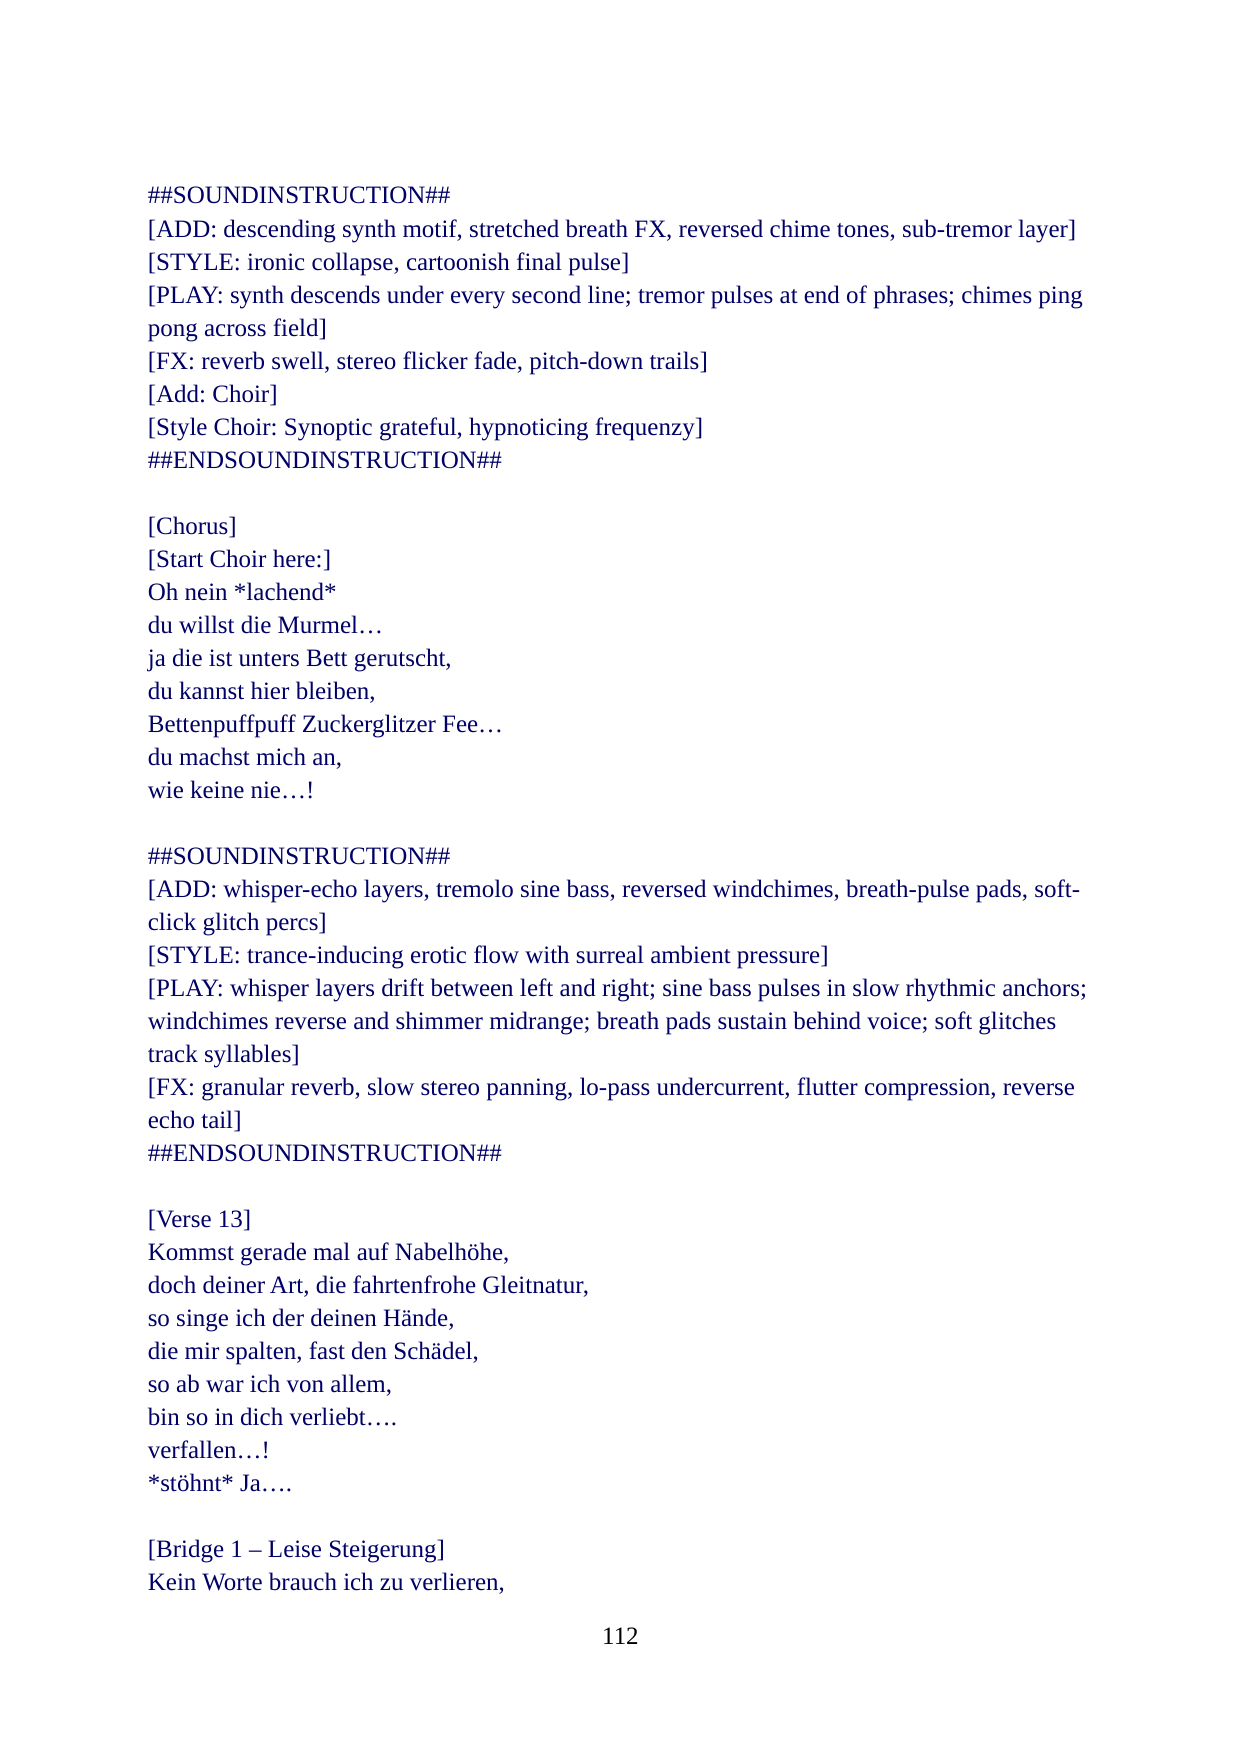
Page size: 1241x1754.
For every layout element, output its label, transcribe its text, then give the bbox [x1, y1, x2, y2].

text [Verse 13] [148, 1204, 1093, 1233]
text [PLAY: whisper layers drift between left and right; sine bass pulses in slow rhythmic anchors; windchimes reverse and shimmer midrange; breath pads sustain behind voice; soft glitches track syllables] [148, 973, 1093, 1068]
text ##SOUNDINSTRUCTION## [148, 181, 1093, 209]
text [Style Choir: Synoptic grateful, hypnoticing frequenzy] [148, 412, 1093, 441]
text ##SOUNDINSTRUCTION## [148, 841, 1093, 870]
text [Start Choir here:] [148, 544, 1093, 573]
text Kein Worte brauch ich zu verlieren, [148, 1567, 1093, 1596]
text du willst die Murmel… [148, 610, 1093, 639]
text ja die ist unters Bett gerutscht, [148, 643, 1093, 672]
text Kommst gerade mal auf Nabelhöhe, [148, 1237, 1093, 1266]
text so ab war ich von allem, [148, 1369, 1093, 1398]
text wie keine nie…! [148, 775, 1093, 804]
text verfallen…! [148, 1435, 1093, 1464]
text bin so in dich verliebt…. [148, 1402, 1093, 1431]
text doch deiner Art, die fahrtenfrohe Gleitnatur, [148, 1270, 1093, 1299]
text [Add: Choir] [148, 379, 1093, 407]
text [ADD: whisper-echo layers, tremolo sine bass, reversed windchimes, breath-pulse pads, soft-click glitch percs] [148, 874, 1093, 936]
text du machst mich an, [148, 742, 1093, 771]
text [PLAY: synth descends under every second line; tremor pulses at end of phrases; chimes ping pong across field] [148, 280, 1093, 341]
text so singe ich der deinen Hände, [148, 1303, 1093, 1332]
text [FX: granular reverb, slow stereo panning, lo-pass undercurrent, flutter compression, reverse echo tail] [148, 1072, 1093, 1134]
text ##ENDSOUNDINSTRUCTION## [148, 445, 1093, 473]
text Oh nein *lachend* [148, 577, 1093, 606]
text du kannst hier bleiben, [148, 676, 1093, 705]
text [STYLE: ironic collapse, cartoonish final pulse] [148, 247, 1093, 275]
text Bettenpuffpuff Zuckerglitzer Fee… [148, 709, 1093, 738]
text [STYLE: trance-inducing erotic flow with surreal ambient pressure] [148, 940, 1093, 969]
text die mir spalten, fast den Schädel, [148, 1336, 1093, 1365]
text [Bridge 1 – Leise Steigerung] [148, 1534, 1093, 1563]
text [FX: reverb swell, stereo flicker fade, pitch-down trails] [148, 346, 1093, 374]
text *stöhnt* Ja…. [148, 1468, 1093, 1497]
text [Chorus] [148, 511, 1093, 539]
text ##ENDSOUNDINSTRUCTION## [148, 1138, 1093, 1167]
text [ADD: descending synth motif, stretched breath FX, reversed chime tones, sub-tremor layer] [148, 214, 1093, 242]
